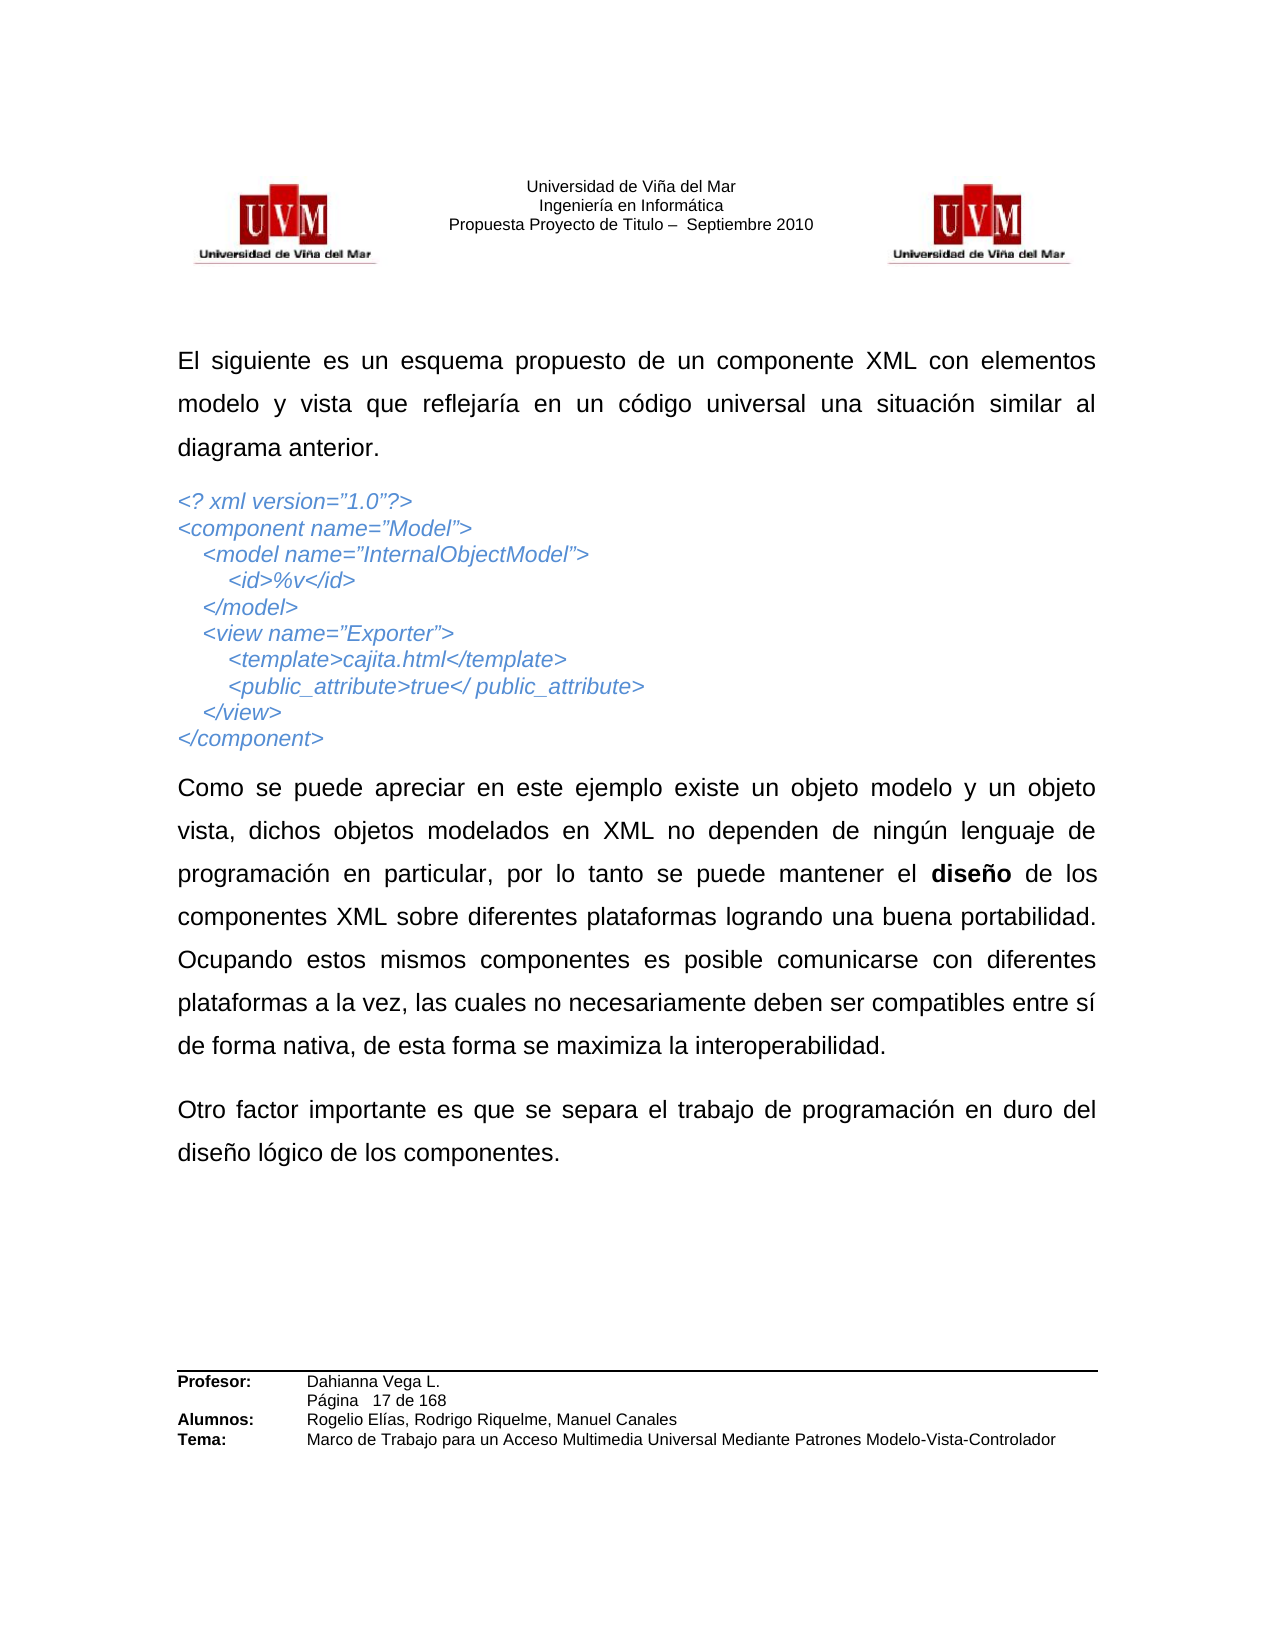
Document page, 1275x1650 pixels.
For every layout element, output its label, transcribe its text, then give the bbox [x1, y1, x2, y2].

text <? xml version=”1.0”?> <component name=”Model”> <model name=”InternalObjectModel”> <id>%v</id> </model> <view name=”Exporter”> <template>cajita.html</template> <public_attribute>true</ public_attribute> </view> </component> [177, 488, 1098, 752]
picture [177, 176, 390, 267]
text Otro factor importante es que se separa el trabajo de programación en duro del diseño lógico de los componentes. [177, 1095, 1098, 1167]
text Como se puede apreciar en este ejemplo existe un objeto modelo y un objeto vista, dichos objetos modelados en XML no dependen de ningún lenguaje de programación en particular, por lo tanto se puede mantener el diseño de los componentes XML sobre diferentes plataformas logrando una buena portabilidad. Ocupando estos mismos componentes es posible comunicarse con diferentes plataformas a la vez, las cuales no necesariamente deben ser compatibles entre sí de forma nativa, de esta forma se maximiza la interoperabilidad. [177, 773, 1098, 1060]
picture [871, 176, 1084, 267]
text El siguiente es un esquema propuesto de un componente XML con elementos modelo y vista que reflejaría en un código universal una situación similar al diagrama anterior. [177, 346, 1098, 461]
